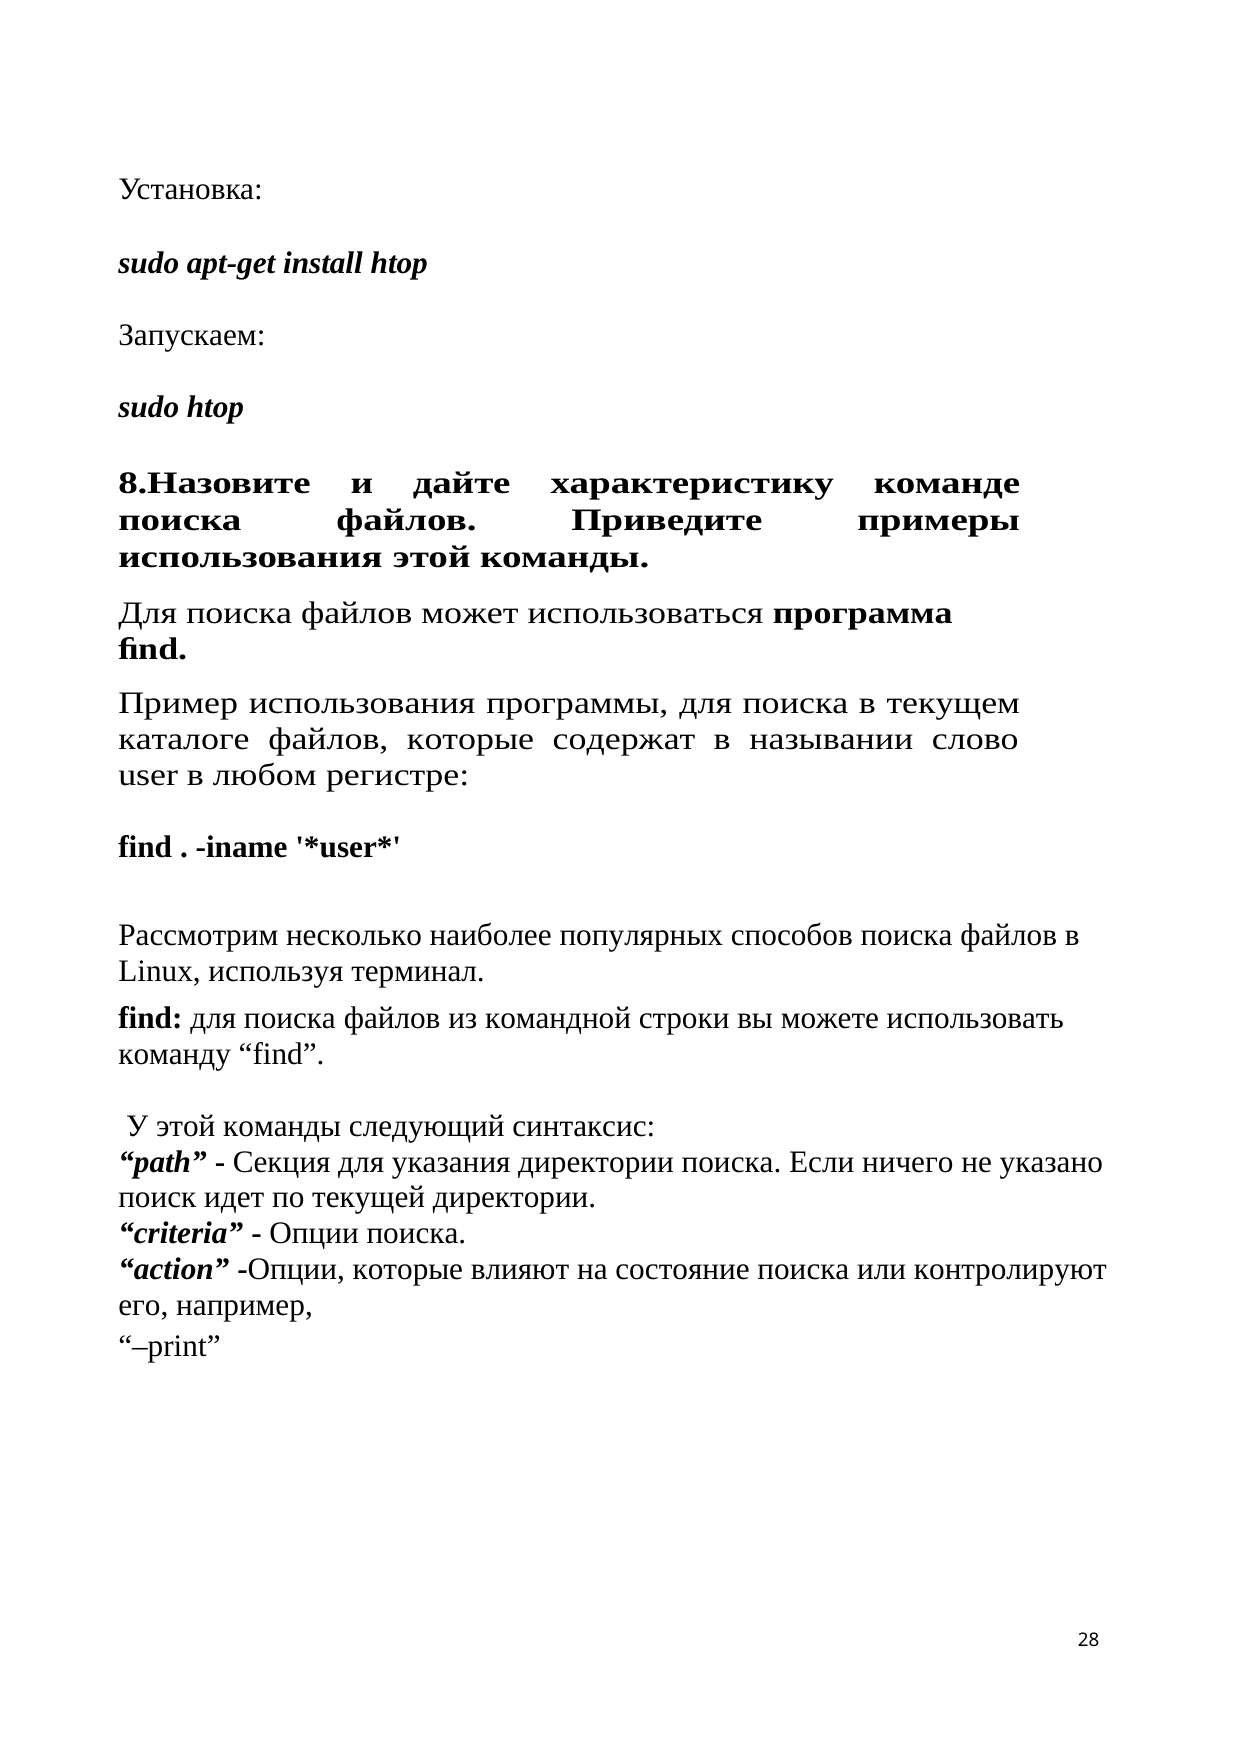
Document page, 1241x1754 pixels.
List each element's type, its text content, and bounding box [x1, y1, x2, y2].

subtitle Установка: [118, 170, 1152, 206]
text “criteria” - Опции поиска. [118, 1215, 1152, 1251]
text “path” - Секция для указания директории поиска. Если ничего не указано поиск идет по текущей директории. [118, 1143, 1152, 1215]
text “–print” [118, 1327, 1152, 1363]
text “action” -Опции, которые влияют на состояние поиска или контролируют его, например, [118, 1251, 1152, 1322]
text find: для поиска файлов из командной строки вы можете использовать команду “find”. [118, 999, 1152, 1071]
text Пример использования программы, для поиска в текущем каталоге файлов, которые содержат в назывании слово user в любом регистре: [118, 684, 1020, 792]
text sudo apt-get install htop Запускаем: sudo htop [118, 209, 1152, 424]
text Рассмотрим несколько наиболее популярных способов поиска файлов в Linux, используя терминал. [118, 916, 1152, 988]
text find . -iname '*user*' [118, 829, 1152, 865]
text У этой команды следующий синтаксис: [118, 1107, 1152, 1143]
text Для поиска файлов может использоваться программа ﬁnd. [118, 594, 1020, 666]
subtitle 8.Назовите и дайте характеристику команде поиска файлов. Приведите примеры использования этой команды. [118, 464, 1020, 574]
